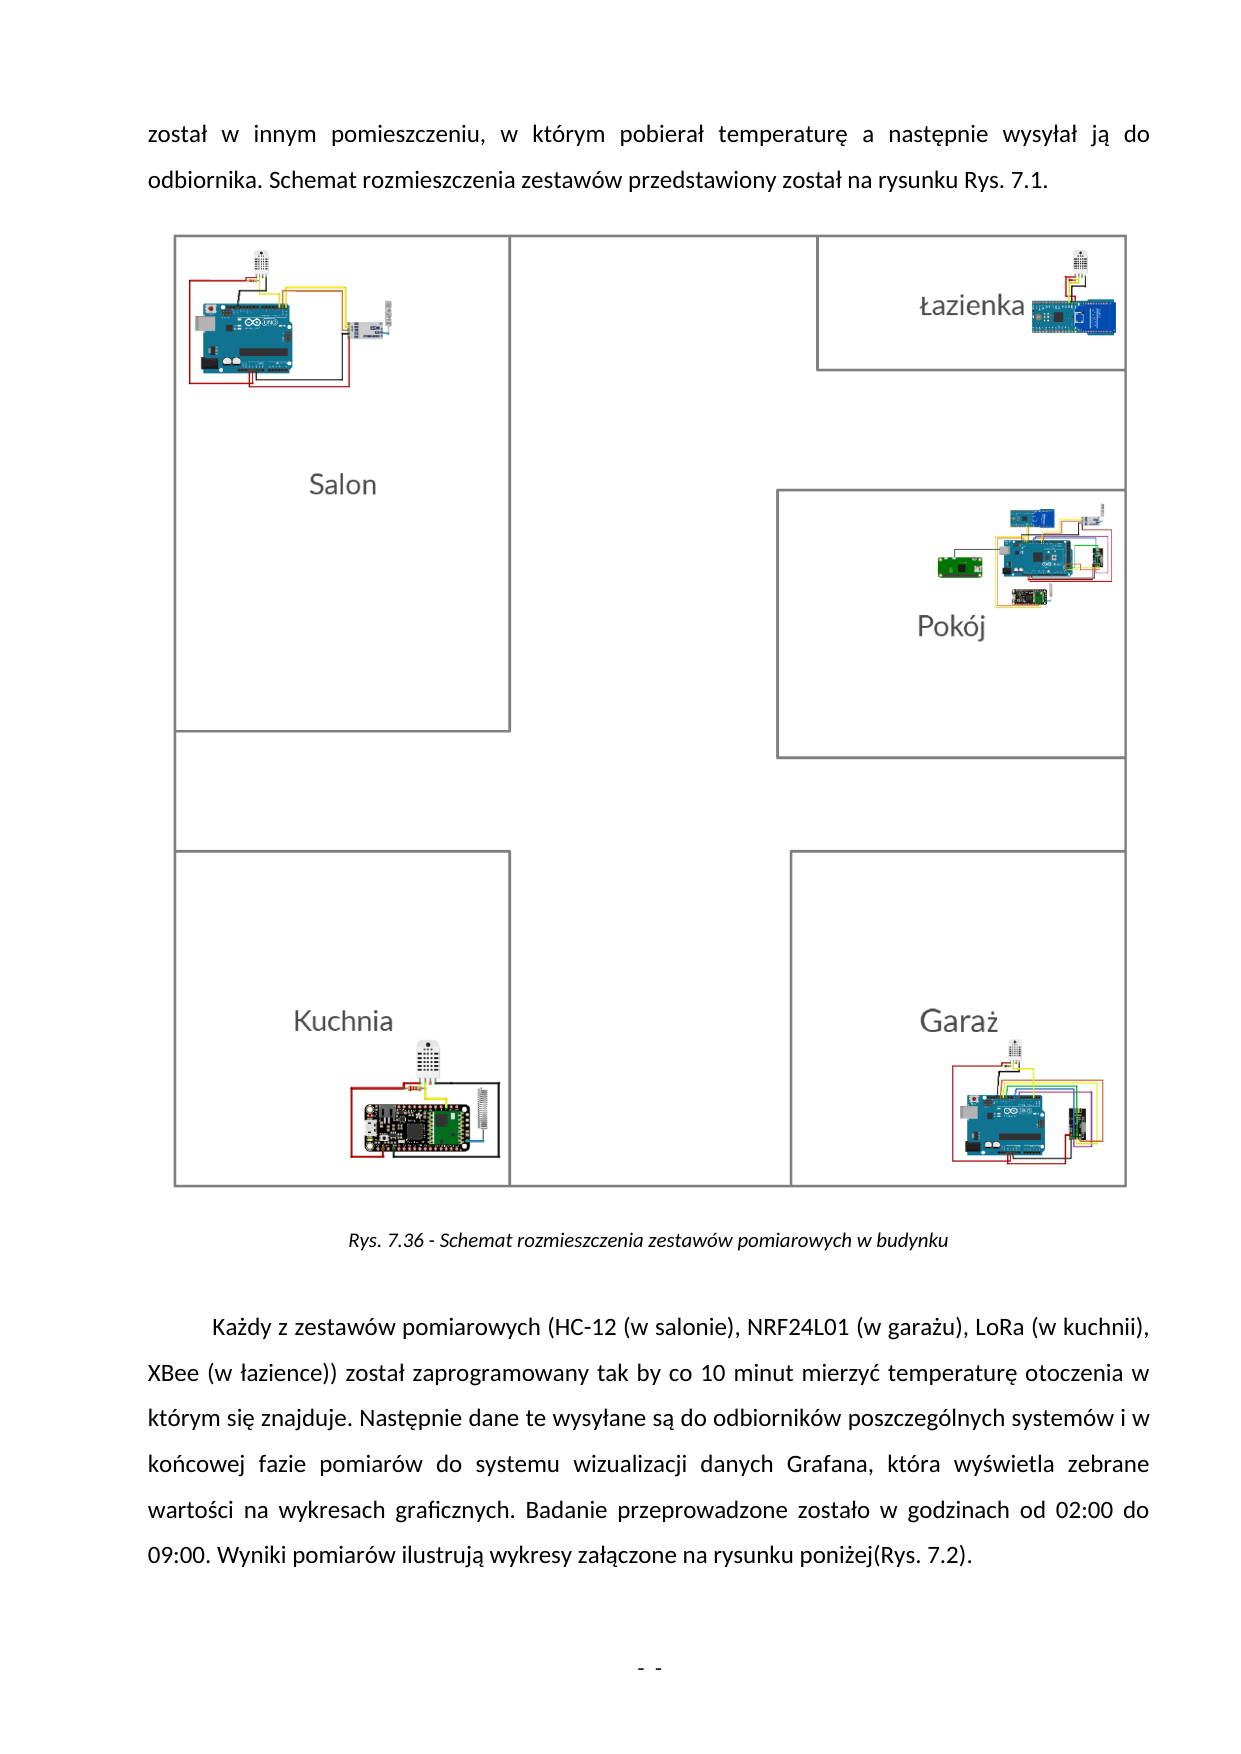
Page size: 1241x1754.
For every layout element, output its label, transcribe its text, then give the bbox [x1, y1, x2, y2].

picture [148, 209, 1152, 1213]
text Każdy z zestawów pomiarowych (HC-12 (w salonie), NRF24L01 (w garażu), LoRa (w kuchnii), XBee (w łazience)) został zaprogramowany tak by co 10 minut mierzyć temperaturę otoczenia w którym się znajduje. Następnie dane te wysyłane są do odbiorników poszczególnych systemów i w końcowej fazie pomiarów do systemu wizualizacji danych Grafana, która wyświetla zebrane wartości na wykresach graficznych. Badanie przeprowadzone zostało w godzinach od 02:00 do 09:00. Wyniki pomiarów ilustrują wykresy załączone na rysunku poniżej(Rys. 7.2). [148, 1311, 1152, 1570]
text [148, 118, 1152, 194]
